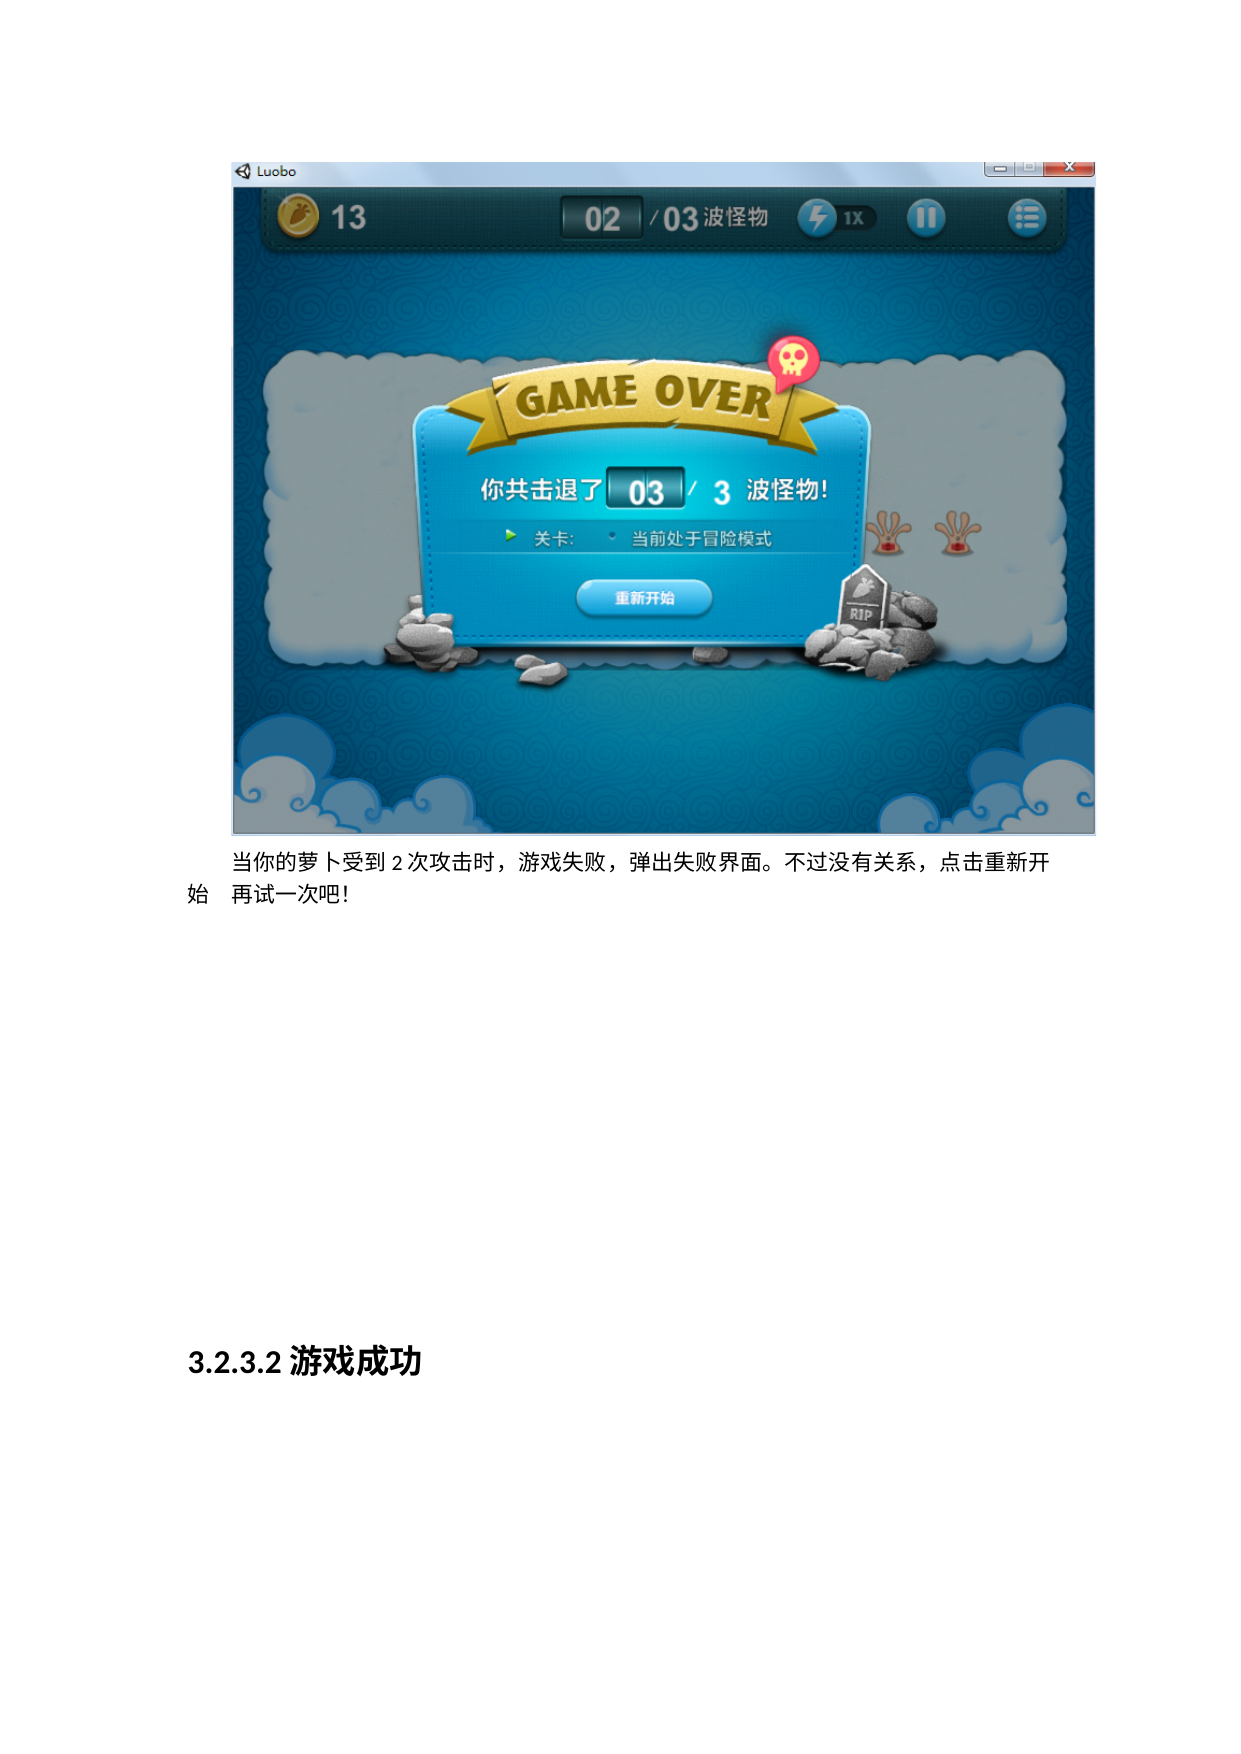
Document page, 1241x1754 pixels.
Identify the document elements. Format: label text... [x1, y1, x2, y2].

text 当你的萝卜受到2次攻击时，游戏失败，弹出失败界面。不过没有关系，点击重新开始 再试一次吧！ [187, 844, 1053, 909]
subtitle 3.2.3.2 游戏成功 [187, 1327, 1053, 1392]
picture [231, 162, 1097, 836]
